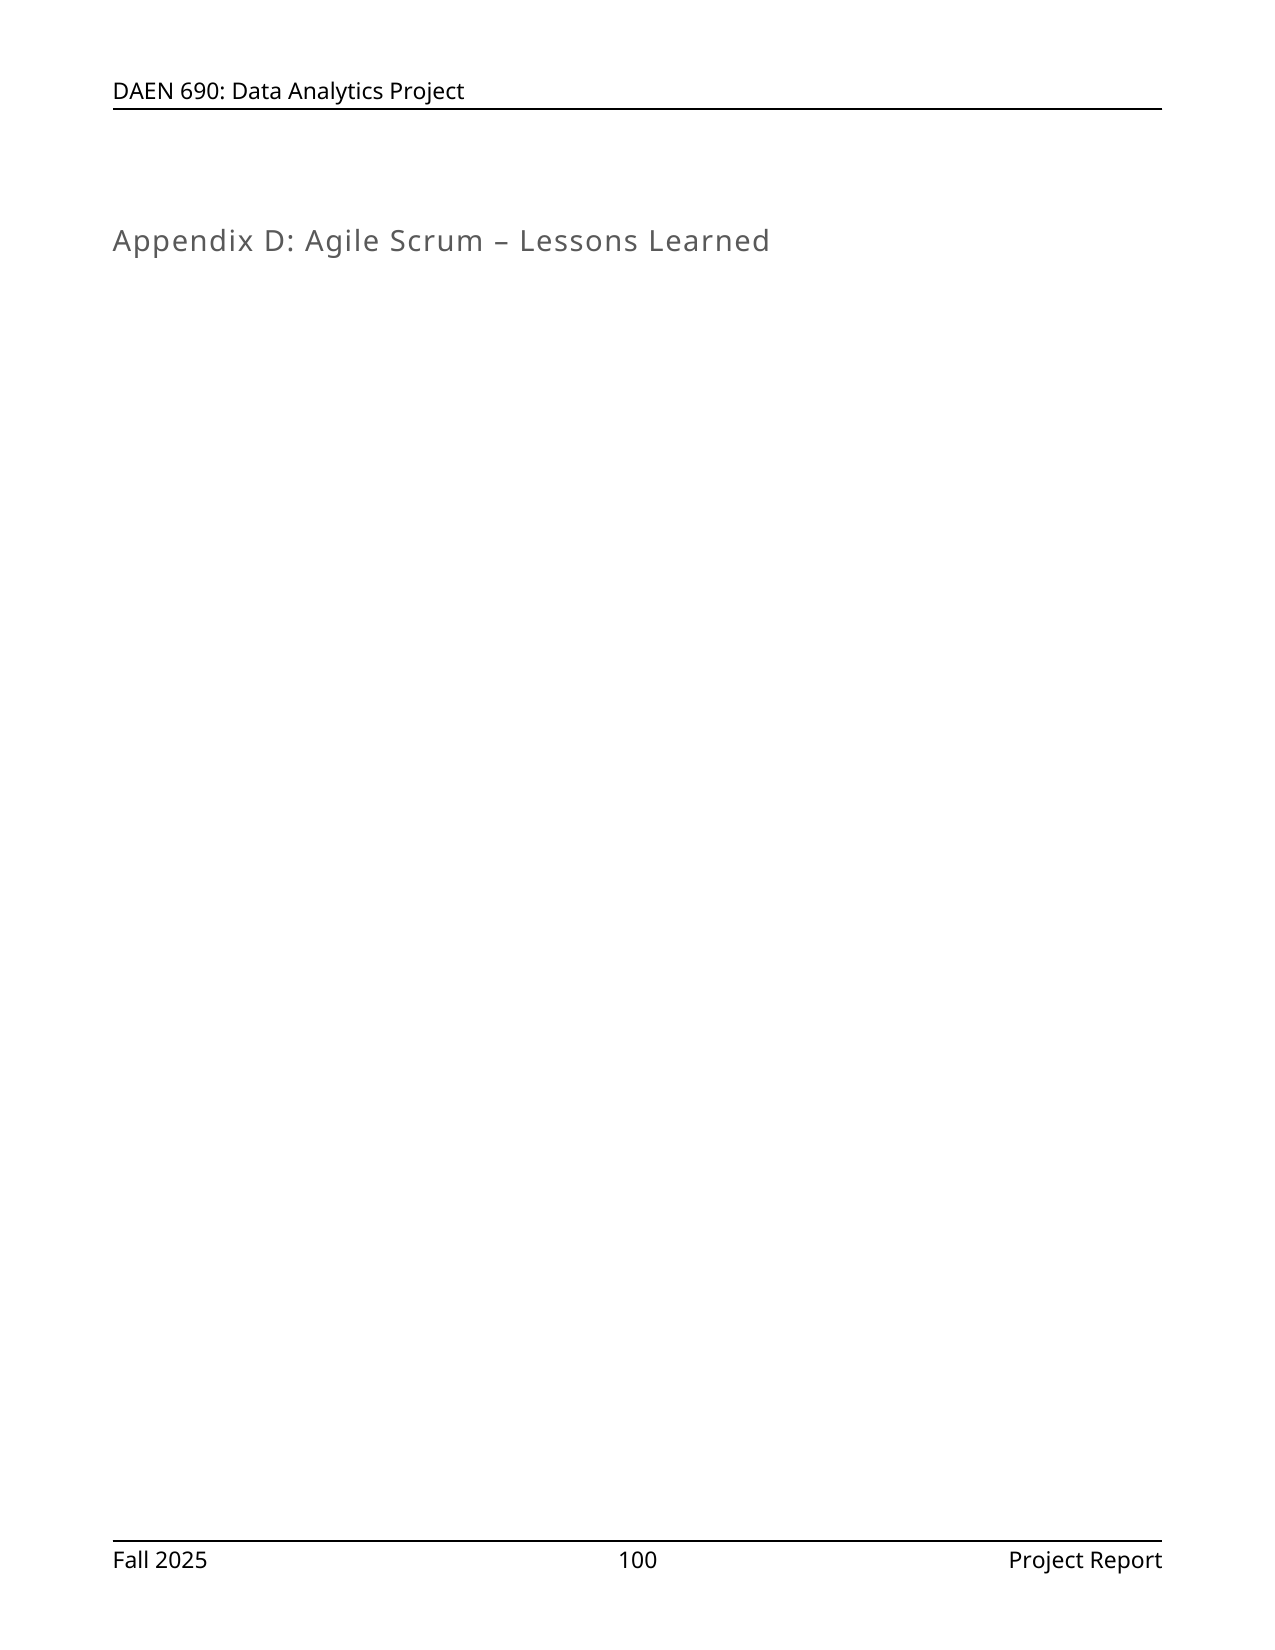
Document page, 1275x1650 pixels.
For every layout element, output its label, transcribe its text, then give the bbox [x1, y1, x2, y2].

subtitle Appendix D: Agile Scrum – Lessons Learned [112, 220, 1162, 260]
